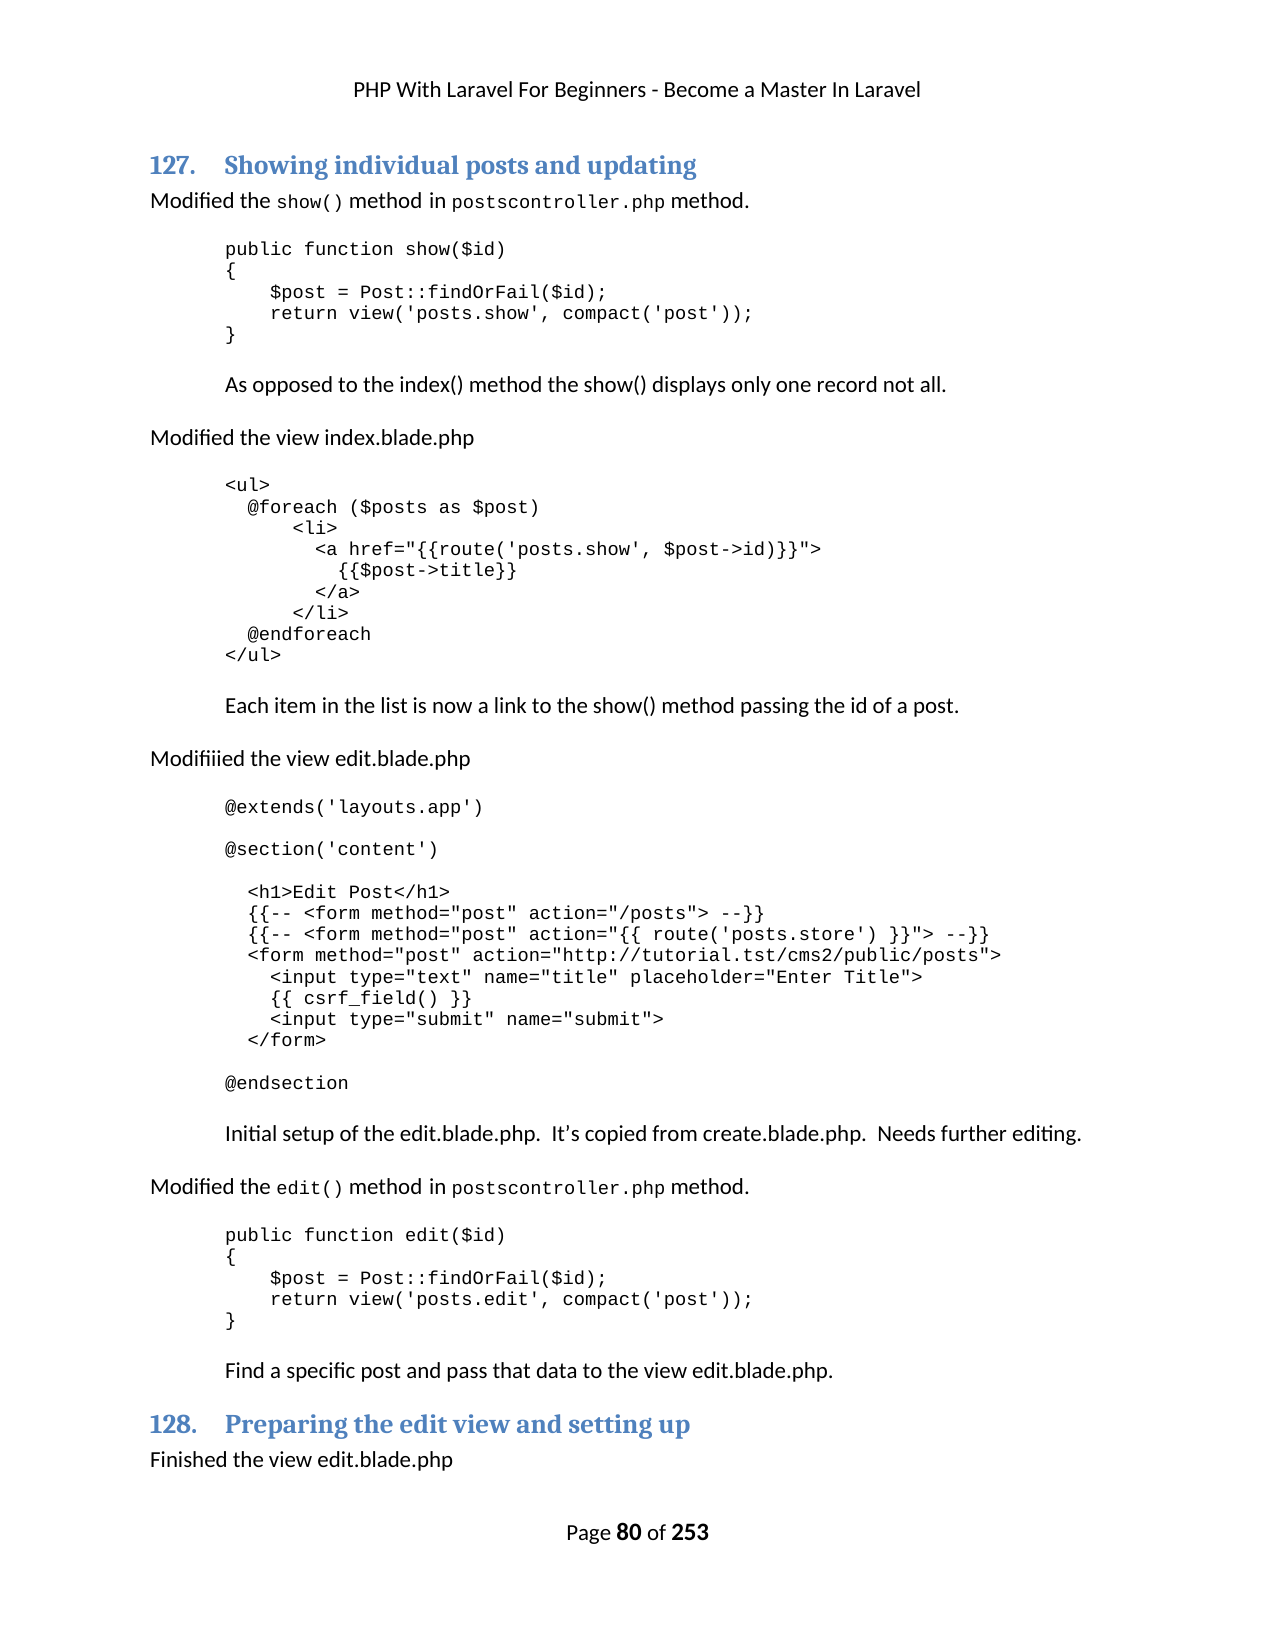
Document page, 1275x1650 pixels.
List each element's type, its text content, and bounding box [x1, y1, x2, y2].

subtitle Preparing the edit view and setting up [150, 1409, 1125, 1440]
text $post = Post::findOrFail($id); [225, 1268, 1125, 1290]
text <h1>Edit Post</h1> [225, 882, 1125, 904]
text { [225, 1247, 1125, 1268]
text Each item in the list is now a link to the show() method passing the id of a post. [150, 691, 1125, 719]
text @extends('layouts.app') [225, 797, 1125, 819]
text $post = Post::findOrFail($id); [225, 282, 1125, 304]
text As opposed to the index() method the show() displays only one record not all. [150, 370, 1125, 398]
text </ul> [225, 646, 1125, 667]
text Modifiiied the view edit.blade.php [150, 744, 1125, 772]
text <ul> [225, 476, 1125, 497]
text @section('content') [225, 840, 1125, 861]
subtitle Showing individual posts and updating [150, 150, 1125, 181]
text @endsection [225, 1074, 1125, 1095]
text {{$post->title}} [225, 561, 1125, 582]
text {{-- <form method="post" action="{‌{ route('posts.store') }}"> --}} [225, 925, 1125, 946]
text Finished the view edit.blade.php [150, 1445, 1125, 1473]
text @endforeach [225, 625, 1125, 646]
text <a href="{{route('posts.show', $post->id)}}"> [225, 540, 1125, 561]
text @foreach ($posts as $post) [225, 497, 1125, 519]
text <input type="text" name="title" placeholder="Enter Title"> [225, 967, 1125, 989]
text } [225, 325, 1125, 346]
text Initial setup of the edit.blade.php. It’s copied from create.blade.php. Needs further editing. [150, 1119, 1125, 1147]
text Modified the view index.blade.php [150, 423, 1125, 451]
text Modified the show() method in postscontroller.php method. [150, 186, 1125, 214]
text </a> [225, 582, 1125, 604]
text {{-- <form method="post" action="/posts"> --}} [225, 904, 1125, 925]
text } [225, 1311, 1125, 1332]
text <form method="post" action="http://tutorial.tst/cms2/public/posts"> [225, 946, 1125, 967]
text <input type="submit" name="submit"> [225, 1010, 1125, 1031]
text <li> [225, 519, 1125, 540]
text public function show($id) [225, 240, 1125, 261]
text </li> [225, 604, 1125, 625]
text return view('posts.show', compact('post')); [225, 304, 1125, 325]
text return view('posts.edit', compact('post')); [225, 1290, 1125, 1311]
text public function edit($id) [225, 1226, 1125, 1247]
text </form> [225, 1031, 1125, 1052]
text Find a specific post and pass that data to the view edit.blade.php. [225, 1356, 1125, 1384]
text { [225, 261, 1125, 282]
text {{ csrf_field() }} [225, 989, 1125, 1010]
text Modified the edit() method in postscontroller.php method. [150, 1172, 1125, 1200]
